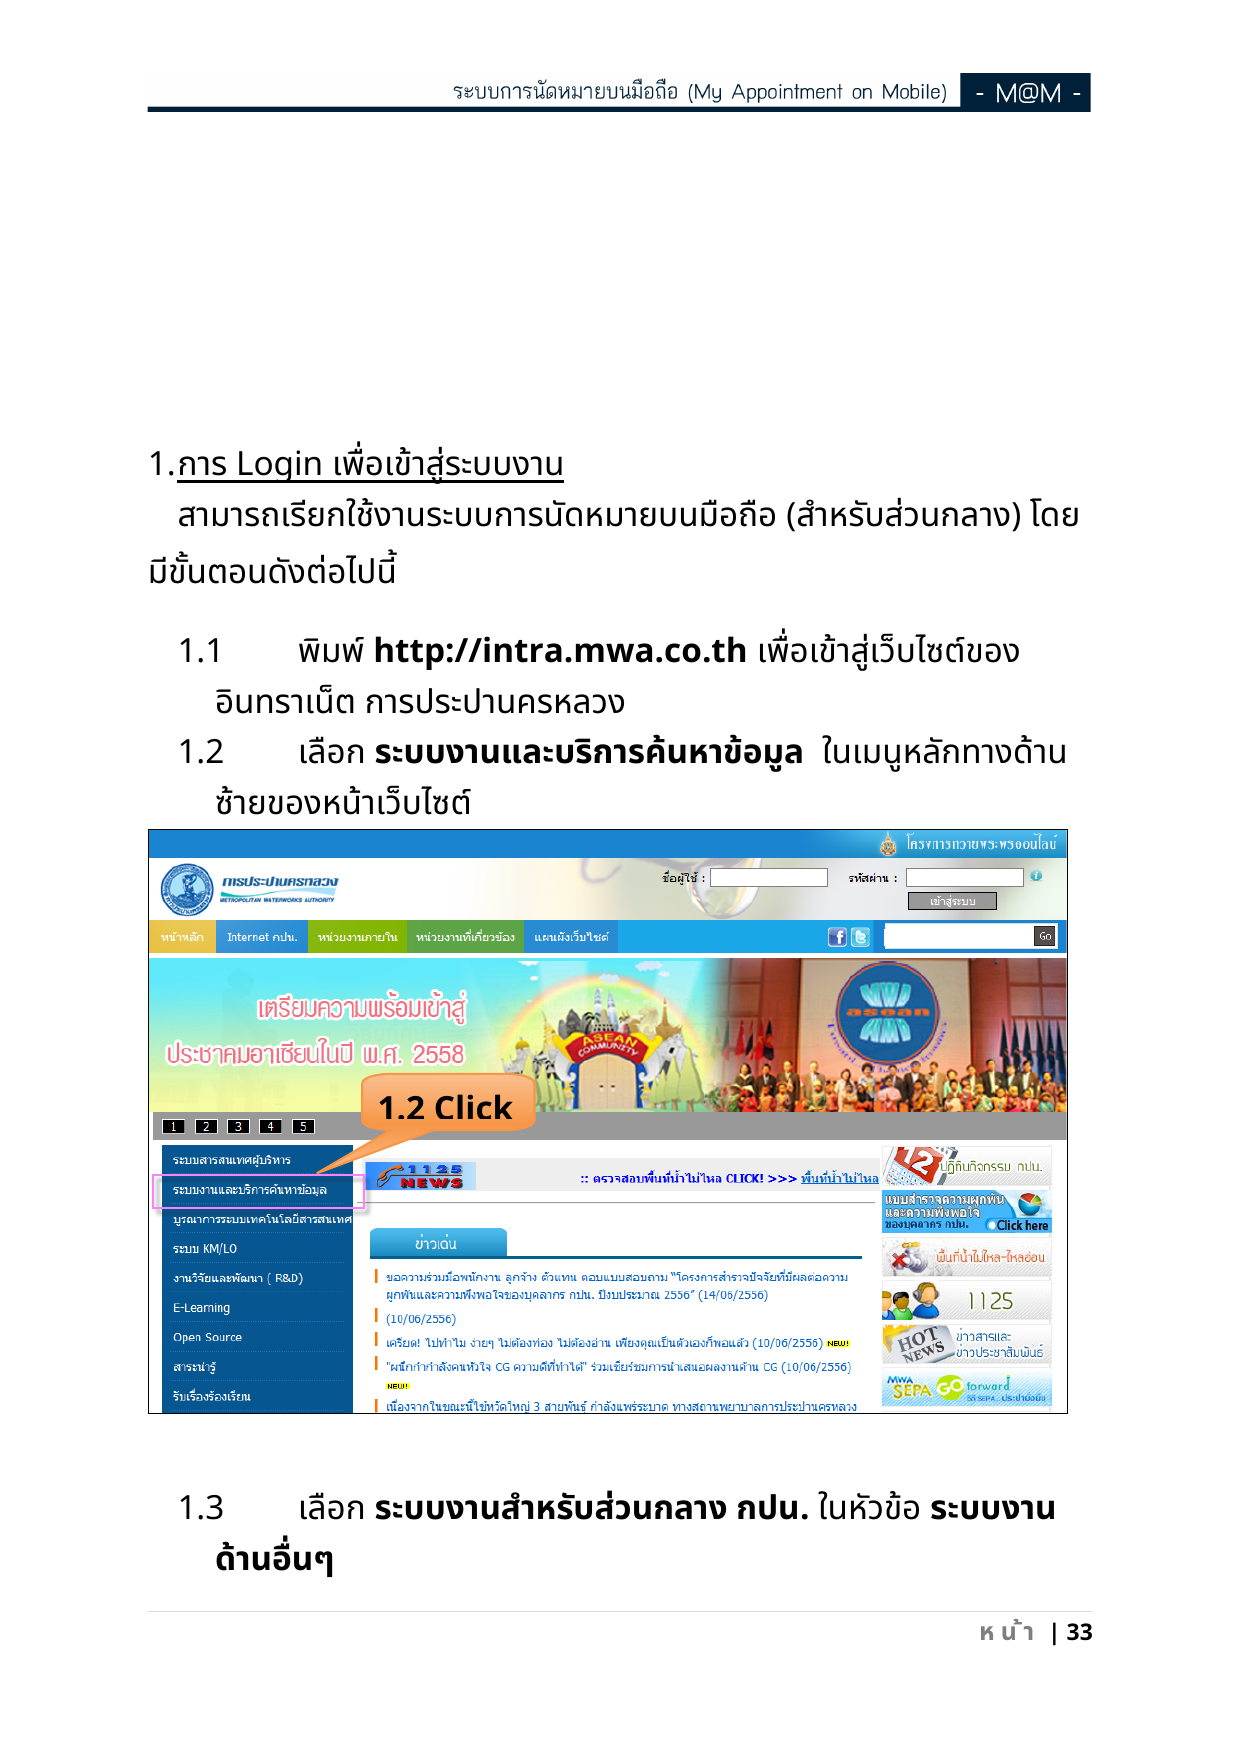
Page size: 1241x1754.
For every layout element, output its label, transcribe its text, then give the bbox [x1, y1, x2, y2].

list พิมพ์ http://intra.mwa.co.th เพื่อเข้าสู่เว็บไซต์ของอินทราเน็ต การประปานครหลวง [177, 627, 1092, 728]
text สามารถเรียกใช้งานระบบการนัดหมายบนมือถือ (สำหรับส่วนกลาง) โดยมีขั้นตอนดังต่อไปนี้ [148, 490, 1092, 599]
picture [149, 830, 1067, 1413]
list การ Login เพื่อเข้าสู่ระบบงาน [148, 440, 1092, 490]
list เลือก ระบบงานและบริการค้นหาข้อมูล ในเมนูหลักทางด้านซ้ายของหน้าเว็บไซต์ [177, 728, 1092, 829]
picture [147, 73, 1091, 112]
list เลือก ระบบงานสำหรับส่วนกลาง กปน. ในหัวข้อ ระบบงานด้านอื่นๆ [177, 1484, 1092, 1585]
